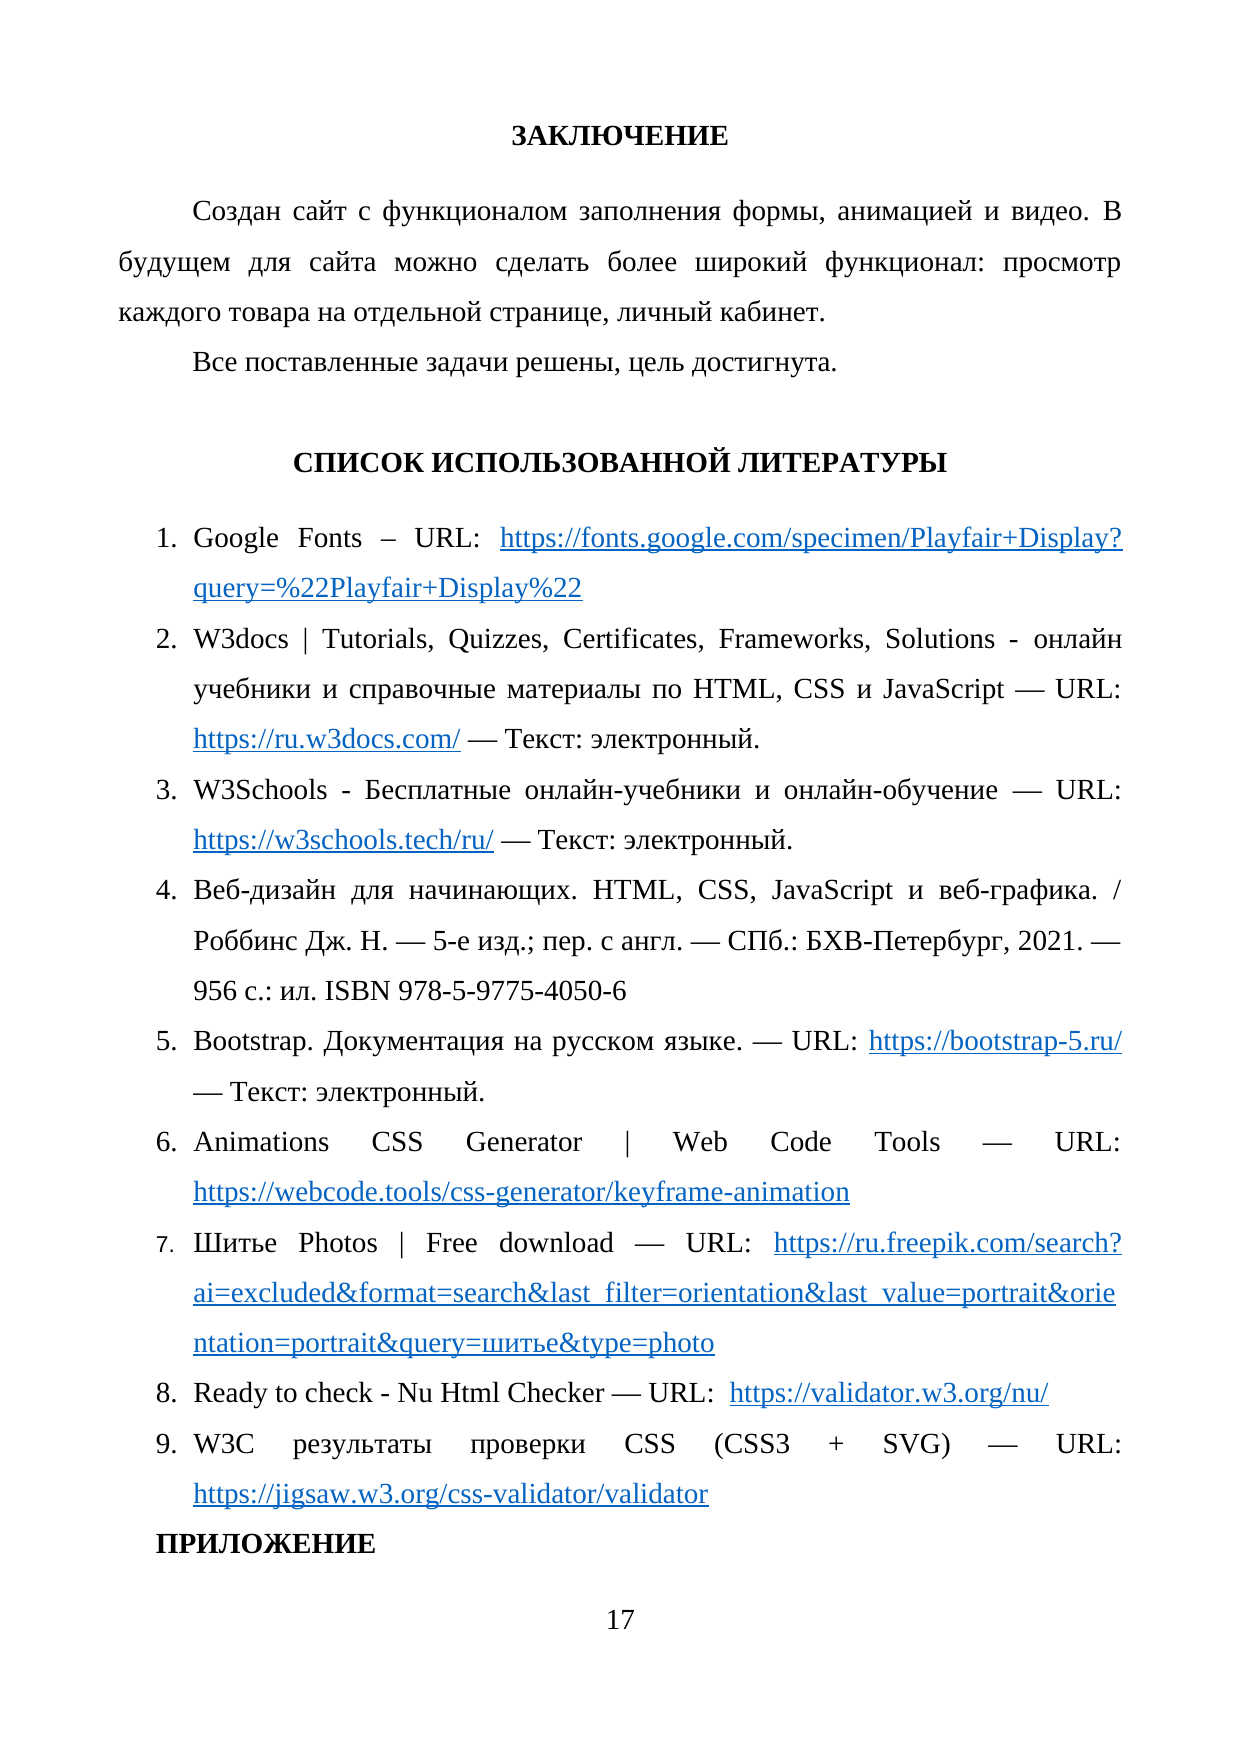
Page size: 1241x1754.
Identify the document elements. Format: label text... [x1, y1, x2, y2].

list Animations CSS Generator | Web Code Tools — URL: https://webcode.tools/css-generator/keyframe-animation [156, 1124, 1122, 1208]
subtitle СПИСОК ИСПОЛЬЗОВАННОЙ ЛИТЕРАТУРЫ [118, 445, 1122, 478]
list Bootstrap. Документация на русском языке. — URL: https://bootstrap-5.ru/ — Текст: электронный. [156, 1023, 1122, 1107]
text ПРИЛОЖЕНИЕ [156, 1527, 1122, 1560]
list W3Schools - Бесплатные онлайн-учебники и онлайн-обучение — URL: https://w3schools.tech/ru/ — Текст: электронный. [156, 772, 1122, 856]
list Веб-дизайн для начинающих. HTML, CSS, JavaScript и веб-графика. / Роббинс Дж. Н. — 5-е изд.; пер. с англ. — СПб.: БХВ-Петербург, 2021. — 956 с.: ил. ISBN 978-5-9775-4050-6 [156, 872, 1122, 1007]
list Google Fonts – URL: https://fonts.google.com/specimen/Playfair+Display?query=%22Playfair+Display%22 [156, 520, 1122, 604]
list W3C результаты проверки CSS (CSS3 + SVG) — URL: https://jigsaw.w3.org/css-validator/validator [156, 1426, 1122, 1510]
list Ready to check - Nu Html Checker — URL: https://validator.w3.org/nu/ [156, 1376, 1122, 1409]
text Все поставленные задачи решены, цель достигнута. [118, 344, 1122, 378]
list W3docs | Tutorials, Quizzes, Certificates, Frameworks, Solutions - онлайн учебники и справочные материалы по HTML, CSS и JavaScript — URL: https://ru.w3docs.com/ — Текст: электронный. [156, 621, 1122, 755]
text Создан сайт с функционалом заполнения формы, анимацией и видео. В будущем для сайта можно сделать более широкий функционал: просмотр каждого товара на отдельной странице, личный кабинет. [118, 193, 1122, 328]
list Шитье Photos | Free download — URL: https://ru.freepik.com/search?ai=excluded&format=search&last_filter=orientation&last_value=portrait&orientation=portrait&query=шитье&type=photo [156, 1225, 1122, 1359]
subtitle ЗАКЛЮЧЕНИЕ [118, 118, 1122, 152]
